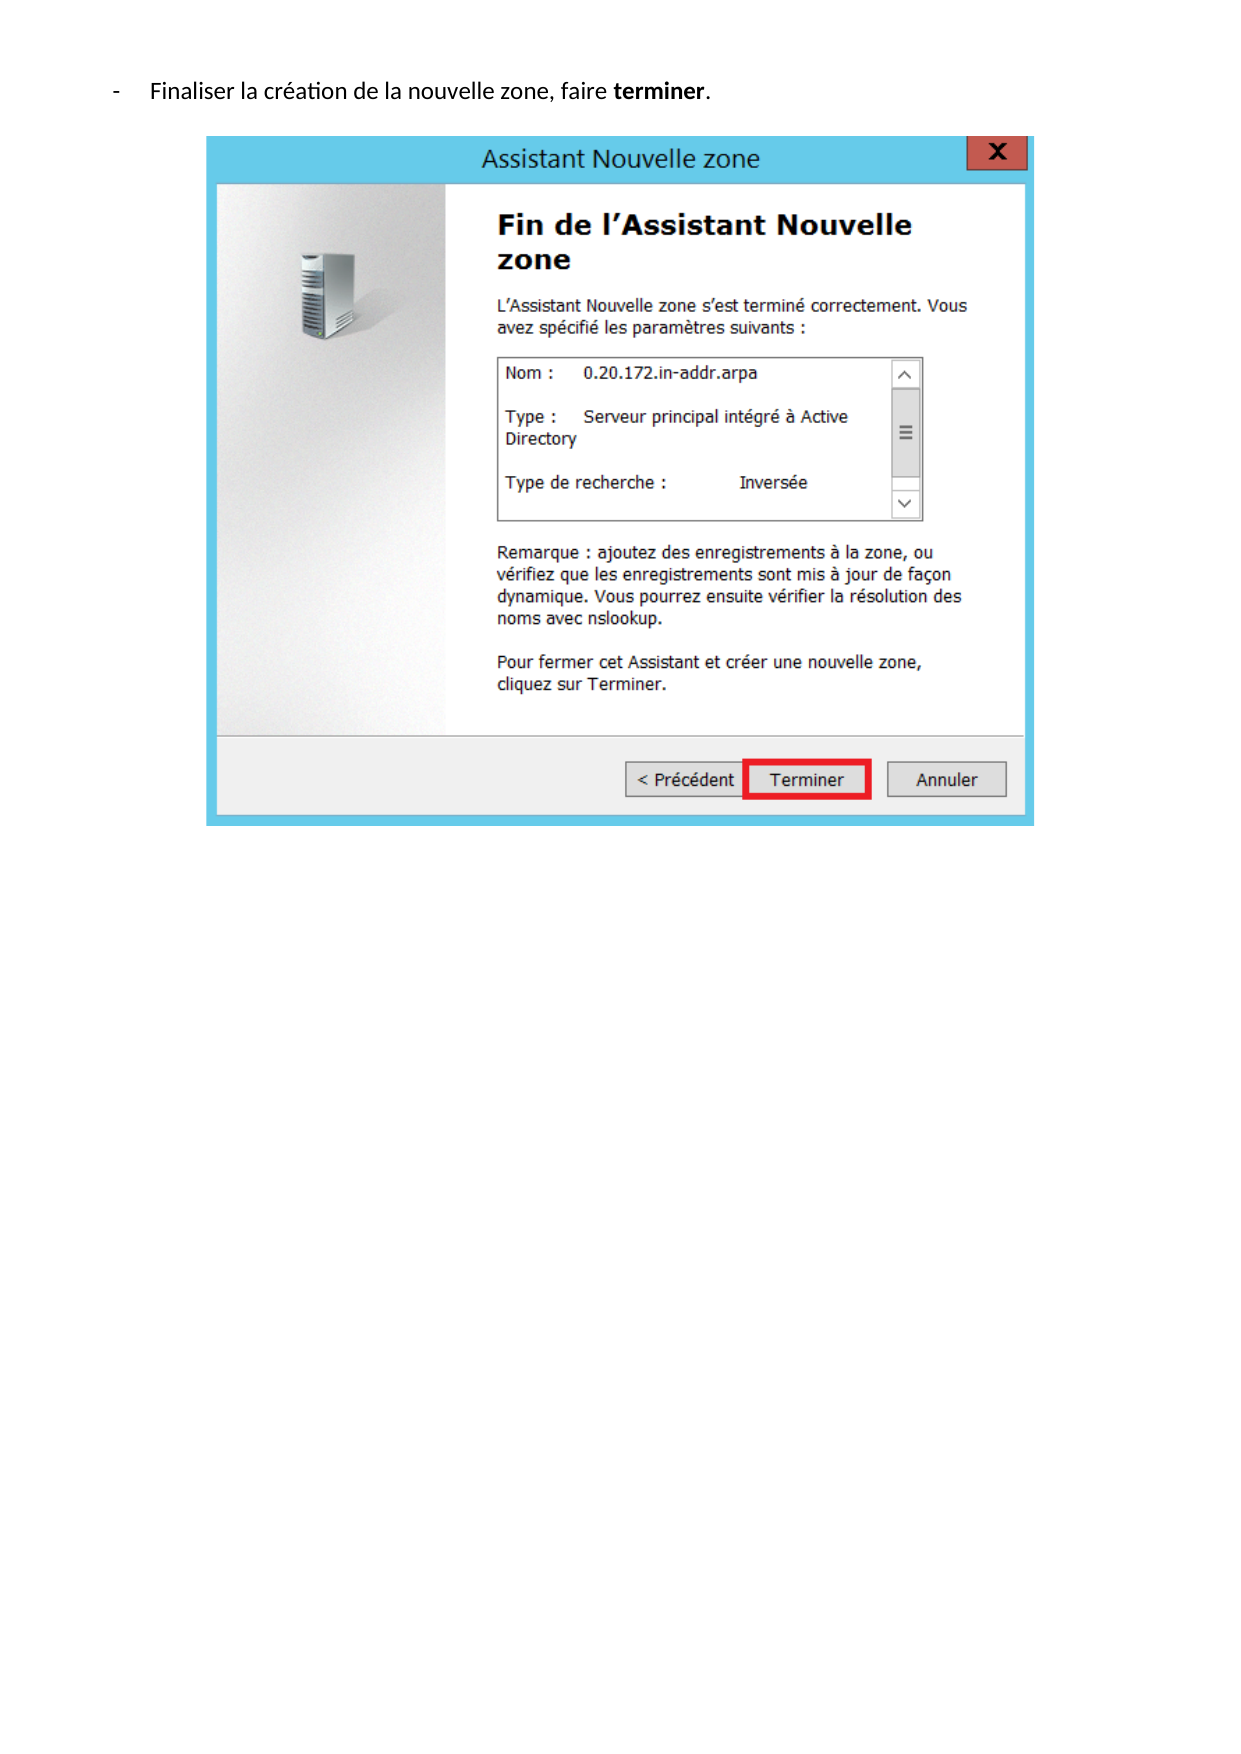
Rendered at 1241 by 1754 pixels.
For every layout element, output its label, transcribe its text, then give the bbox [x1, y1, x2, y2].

list Finaliser la création de la nouvelle zone, faire terminer. [112, 75, 1165, 106]
picture [206, 136, 1035, 826]
